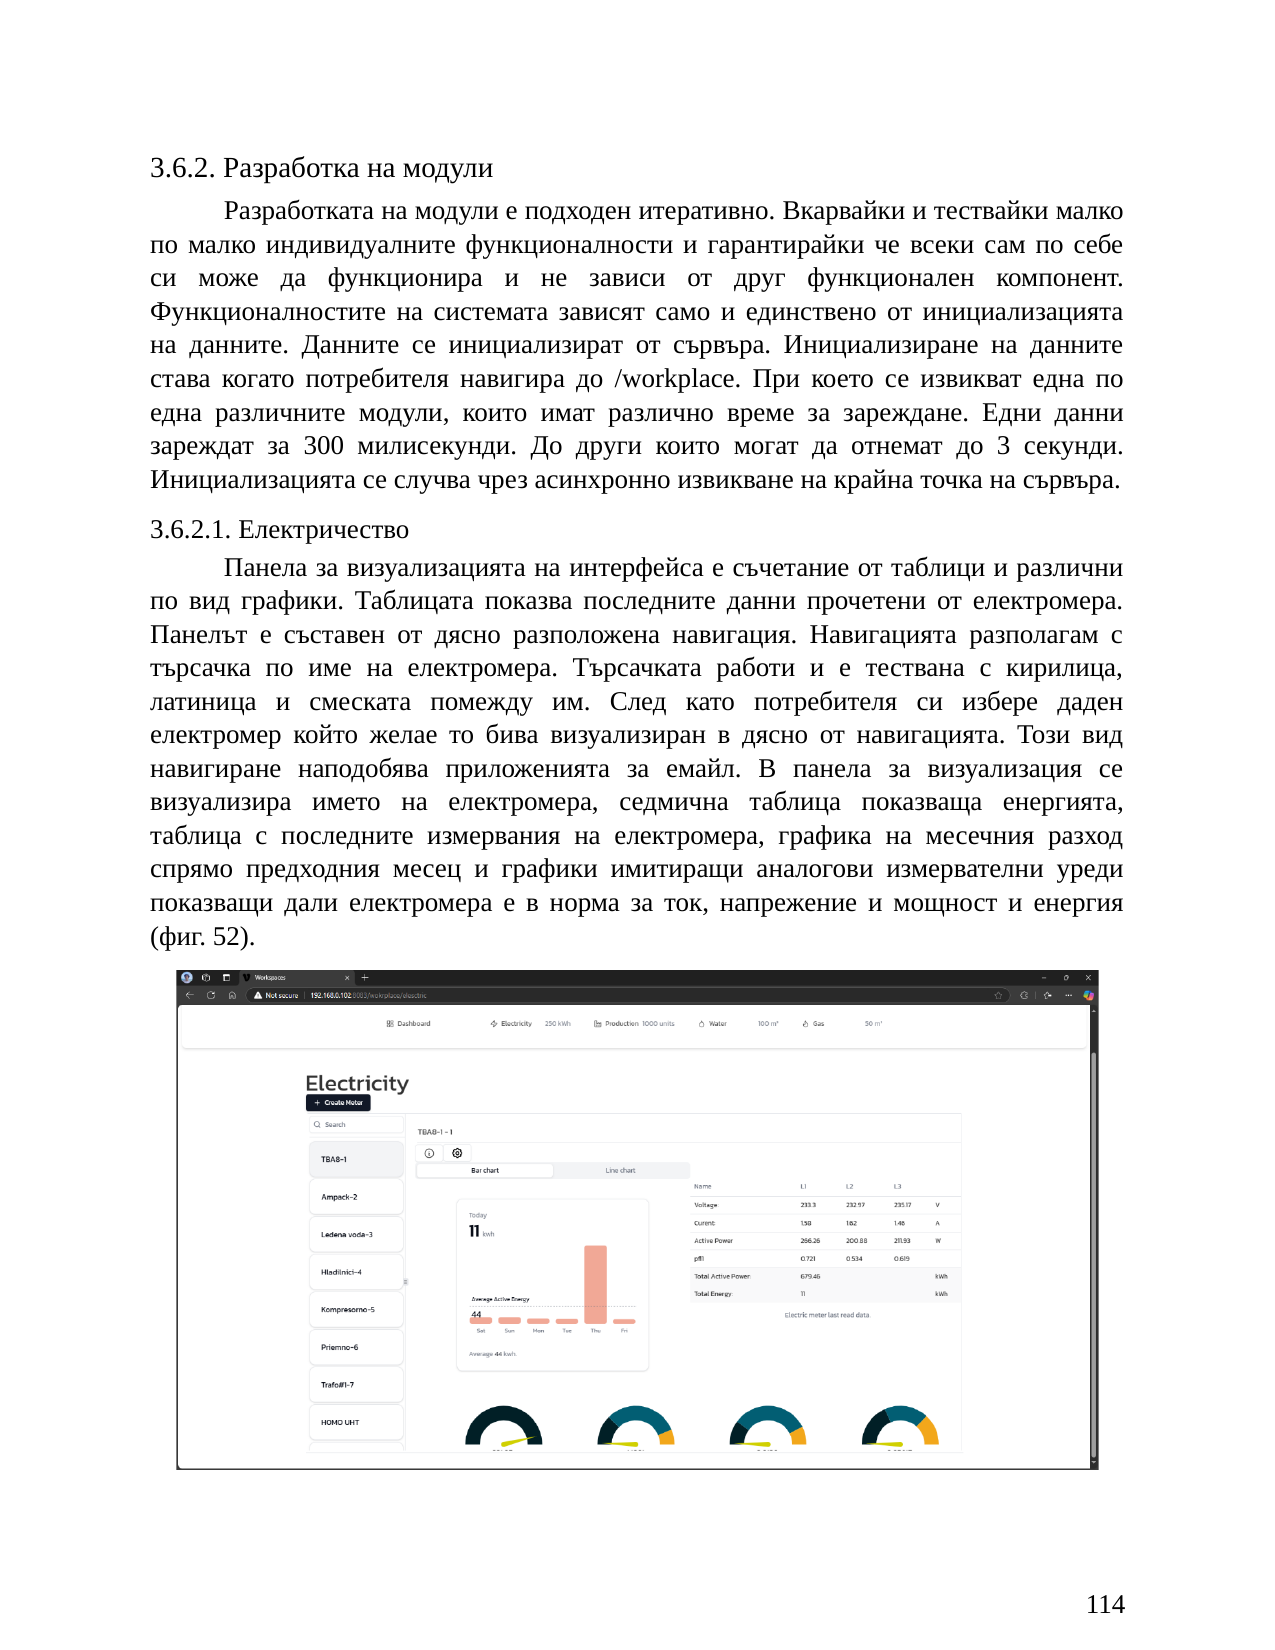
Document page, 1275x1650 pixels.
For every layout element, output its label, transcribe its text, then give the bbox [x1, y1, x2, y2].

subtitle 3.6.2. Разработка на модули [150, 150, 1125, 183]
text Панела за визуализацията на интерфейса е съчетание от таблици и различни по вид графики. Таблицата показва последните данни прочетени от електромера. Панелът е съставен от дясно разположена навигация. Навигацията разполагам с търсачка по име на електромера. Търсачката работи и е тествана с кирилица, латиница и смеската помежду им. След като потребителя си избере даден електромер който желае то бива визуализиран в дясно от навигацията. Този вид навигиране наподобява приложенията за емайл. В панела за визуализация се визуализира името на електромера, седмична таблица показваща енергията, таблица с последните измервания на електромера, графика на месечния разход спрямо предходния месец и графики имитиращи аналогови измервателни уреди показващи дали електромера е в норма за ток, напрежение и мощност и енергия (фиг. 52). [150, 551, 1125, 951]
subtitle 3.6.2.1. Електричество [150, 513, 1125, 544]
picture [176, 970, 1099, 1470]
text Разработката на модули е подходен итеративно. Вкарвайки и тествайки малко по малко индивидуалните функционалности и гарантирайки че всеки сам по себе си може да функционира и не зависи от друг функционален компонент. Функционалностите на системата зависят само и единствено от инициализацията на данните. Данните се инициализират от сървъра. Инициализиране на данните става когато потребителя навигира до /workplace. При което се извикват една по една различните модули, които имат различно време за зареждане. Едни данни зареждат за 300 милисекунди. До други които могат да отнемат до 3 секунди. Инициализацията се случва чрез асинхронно извикване на крайна точка на сървъра. [150, 194, 1125, 494]
